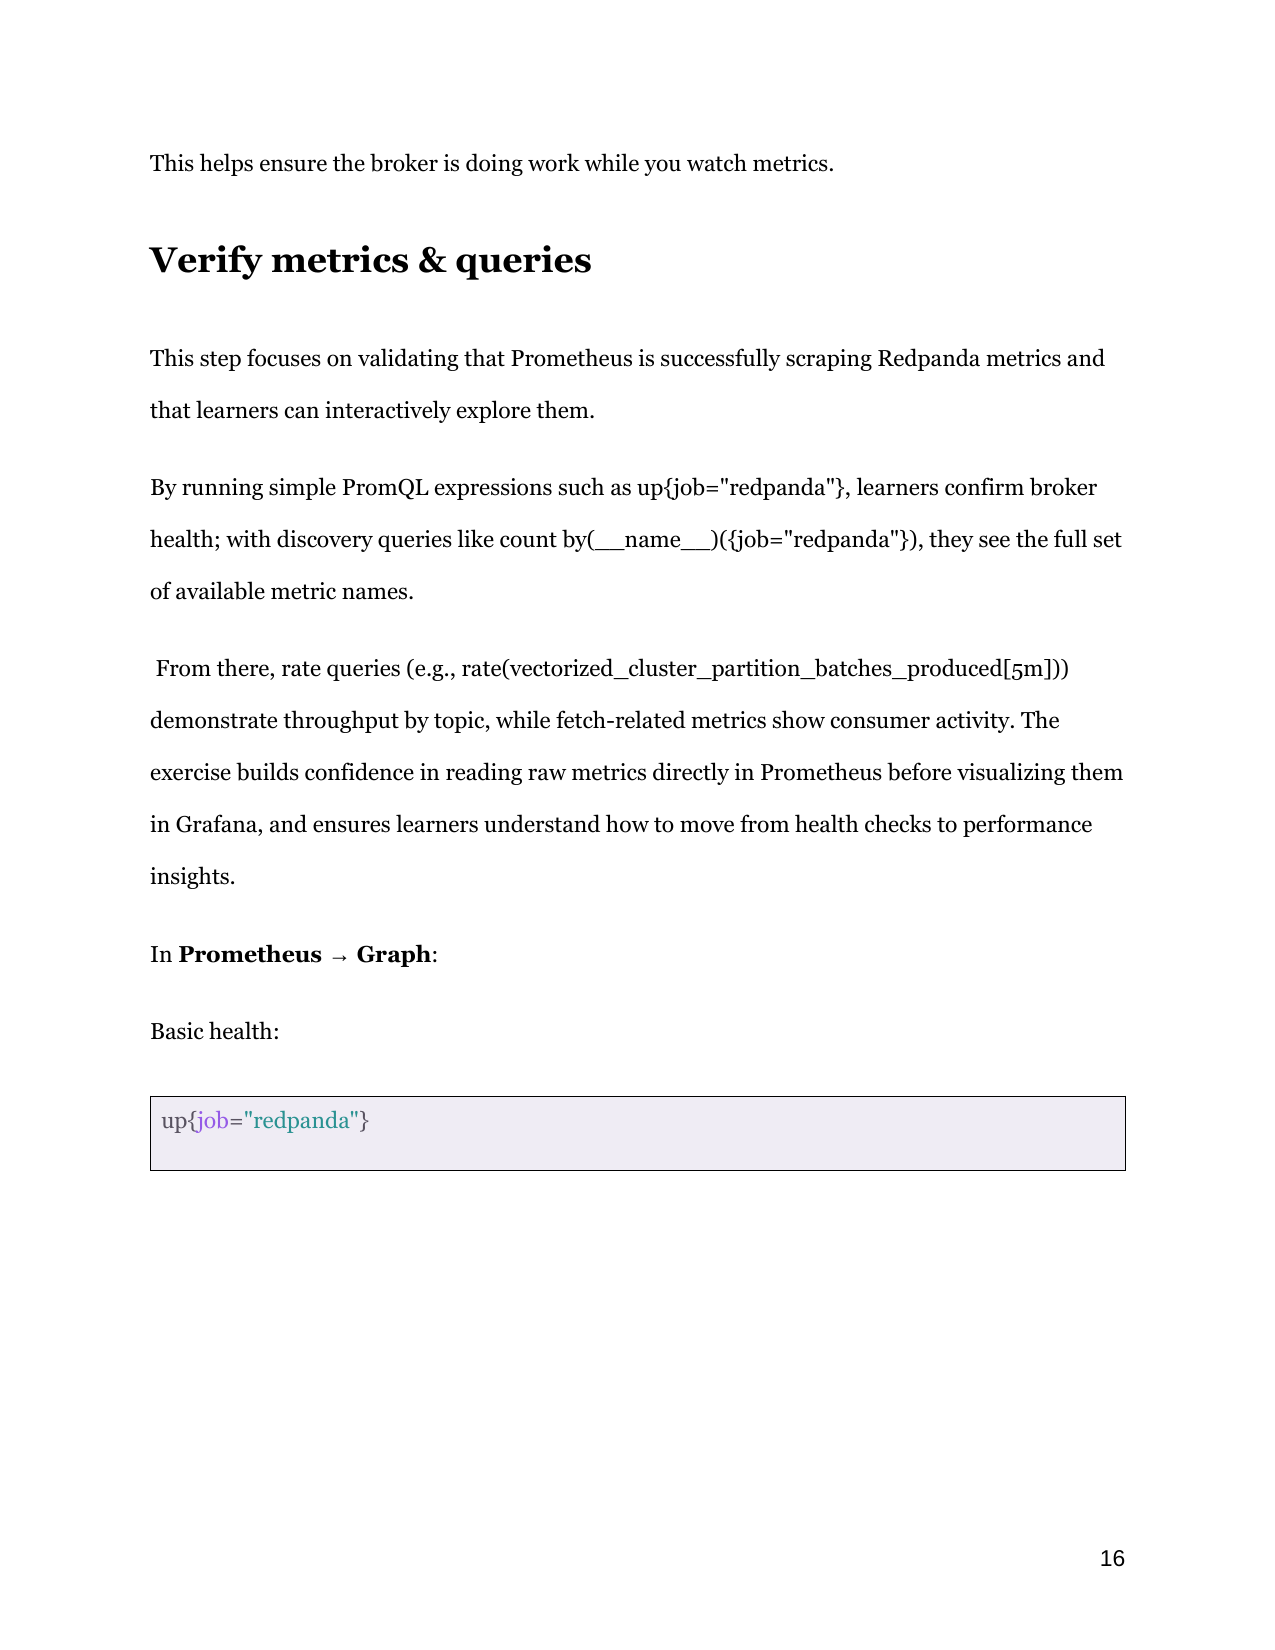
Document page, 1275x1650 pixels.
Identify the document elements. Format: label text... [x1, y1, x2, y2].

text From there, rate queries (e.g., rate(vectorized_cluster_partition_batches_produced[5m])) demonstrate throughput by topic, while fetch-related metrics show consumer activity. The exercise builds confidence in reading raw metrics directly in Prometheus before visualizing them in Grafana, and ensures learners understand how to move from health checks to performance insights. [150, 655, 1125, 890]
subtitle Verify metrics & queries [150, 239, 1125, 280]
text In Prometheus → Graph: [150, 941, 1125, 967]
text This helps ensure the broker is doing work while you watch metrics. [150, 150, 1125, 176]
text Basic health: [150, 1018, 1125, 1044]
text By running simple PromQL expressions such as up{job="redpanda"}, learners confirm broker health; with discovery queries like count by(__name__)({job="redpanda"}), they see the full set of available metric names. [150, 474, 1125, 604]
table_header up{job="redpanda"} [151, 1097, 1125, 1170]
text This step focuses on validating that Prometheus is successfully scraping Redpanda metrics and that learners can interactively explore them. [150, 345, 1125, 423]
